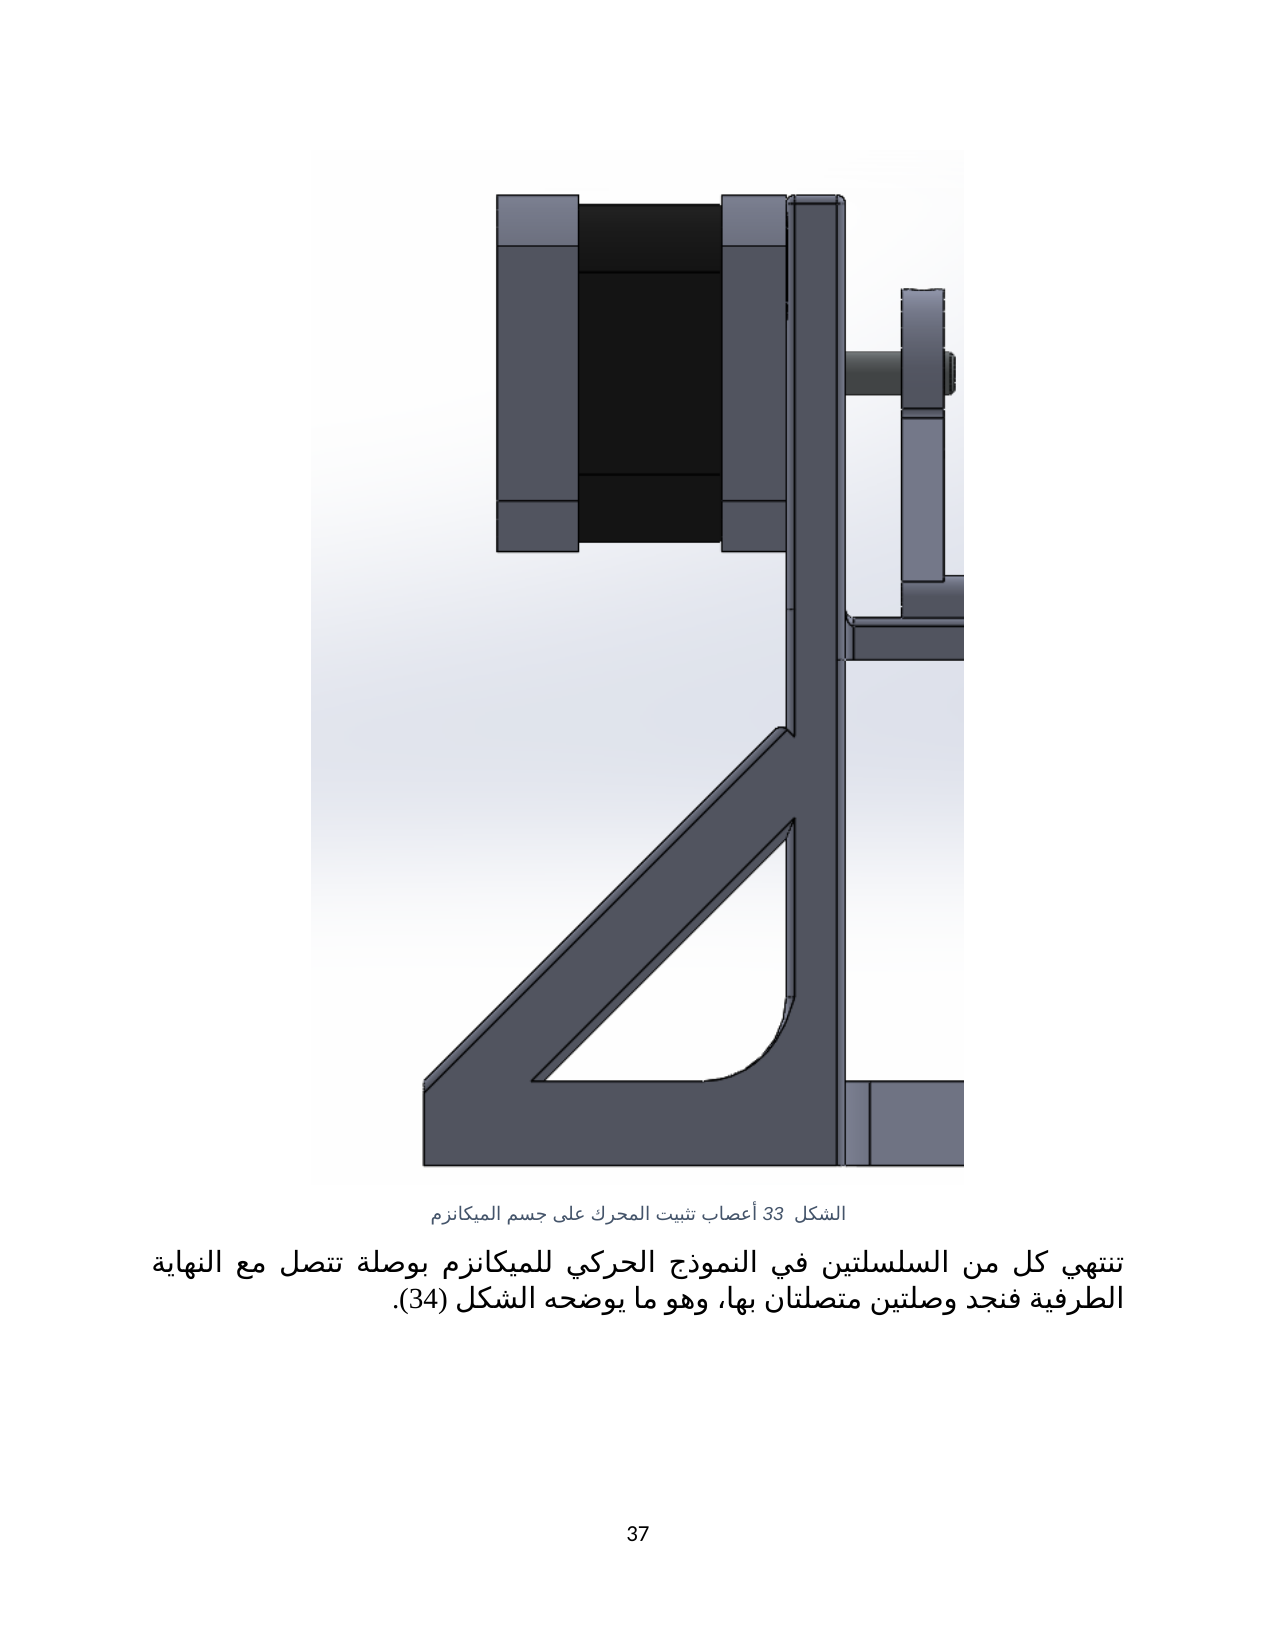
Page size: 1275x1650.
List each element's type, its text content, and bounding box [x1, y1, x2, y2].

text الشكل 33 أعصاب تثبيت المحرك على جسم الميكانزم [150, 1203, 1125, 1224]
text تنتهي كل من السلسلتين في النموذج الحركي للميكانزم بوصلة تتصل مع النهاية الطرفية فنجد وصلتين متصلتان بها، وهو ما يوضحه الشكل (34). [150, 1245, 1125, 1315]
picture [311, 150, 964, 1185]
